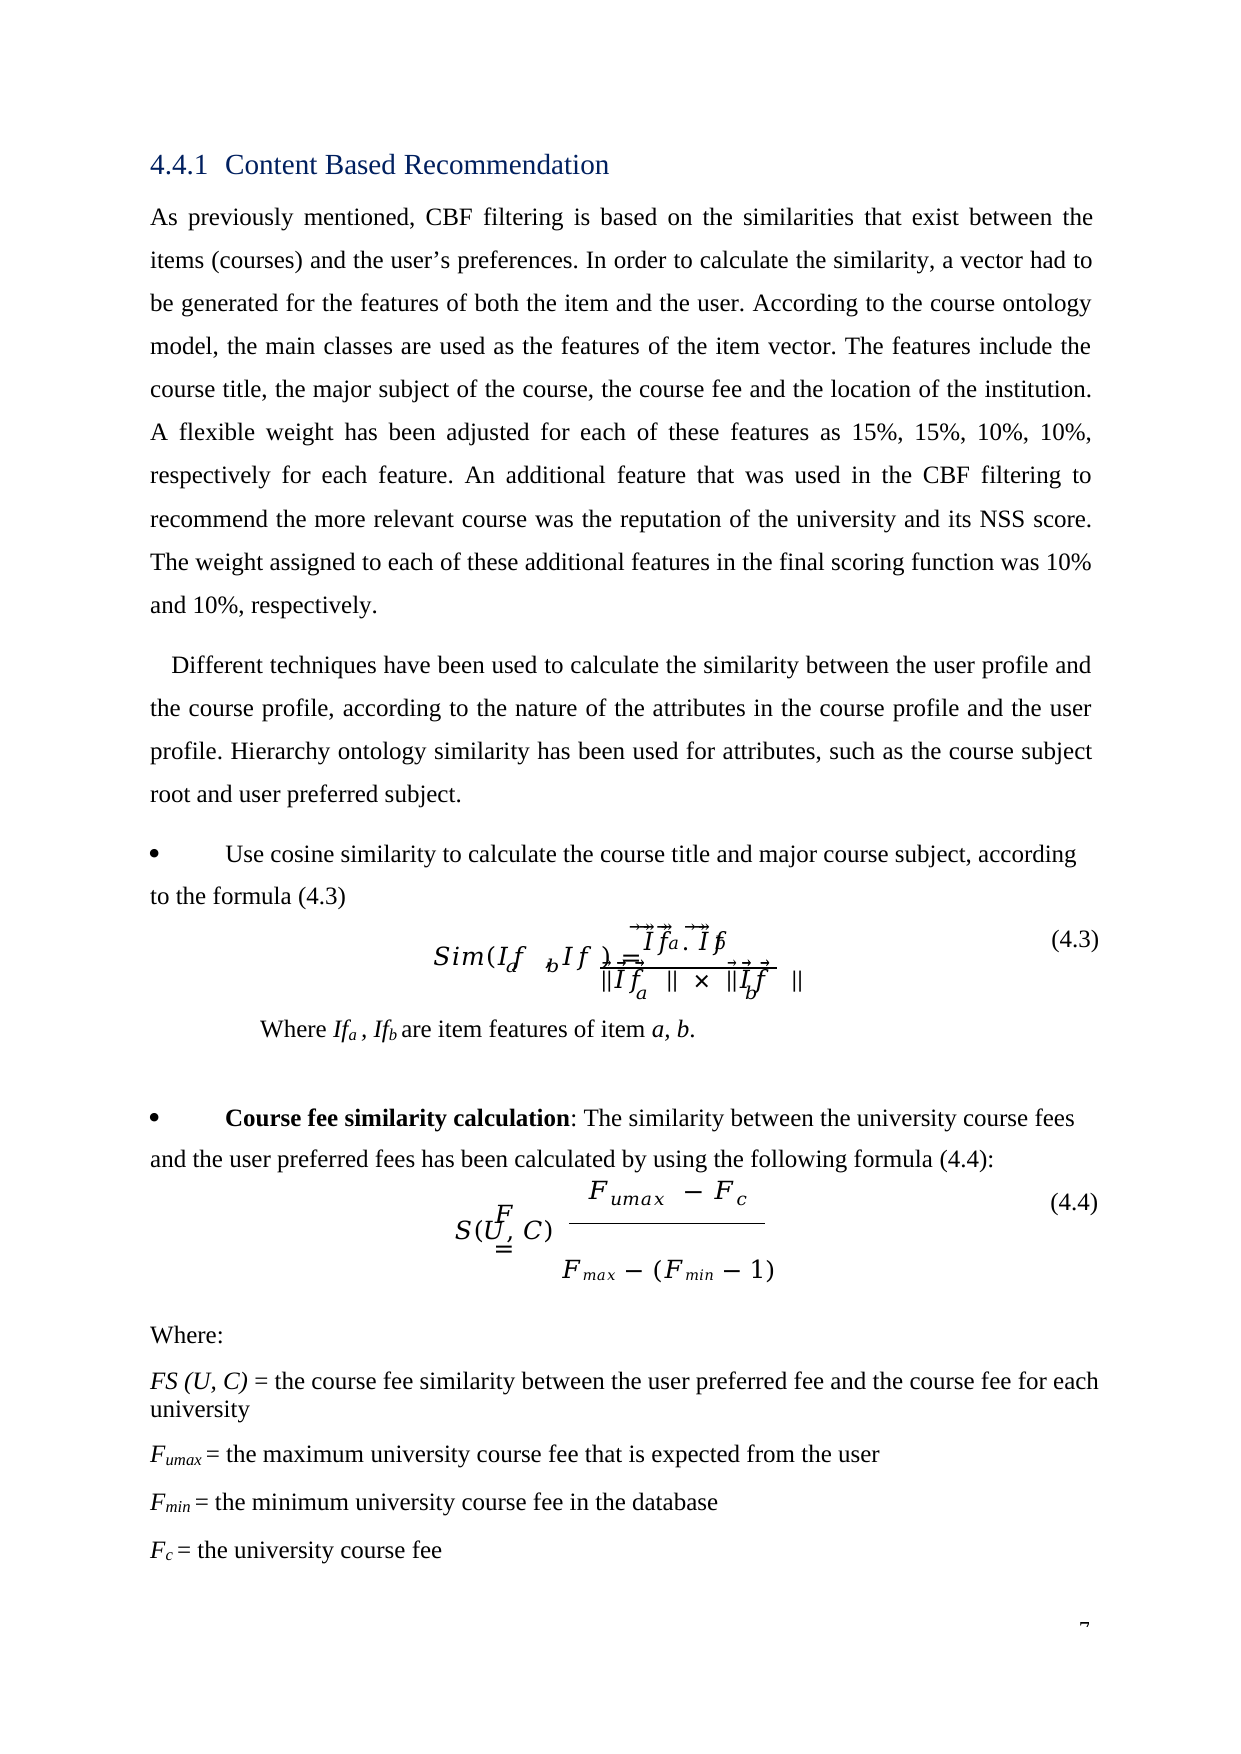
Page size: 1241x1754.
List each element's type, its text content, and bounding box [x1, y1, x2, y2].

text Fumax = the maximum university course fee that is expected from the user [150, 1439, 1240, 1471]
text FS (U, C) = the course fee similarity between the user preferred fee and the course fee for each university [150, 1366, 1101, 1423]
table_header (4.3) [914, 926, 1120, 1004]
text As previously mentioned, CBF filtering is based on the similarities that exist between the items (courses) and the user’s preferences. In order to calculate the similarity, a vector had to be generated for the features of both the item and the user. According to the course ontology model, the main classes are used as the features of the item vector. The features include the course title, the major subject of the course, the course fee and the location of the institution. A flexible weight has been adjusted for each of these features as 15%, 15%, 10%, 10%, respectively for each feature. An additional feature that was used in the CBF filtering to recommend the more relevant course was the reputation of the university and its NSS score. The weight assigned to each of these additional features in the final scoring function was 10% and 10%, respectively. [150, 202, 1093, 619]
text Where Ifa , Ifb are item features of item a, b. [260, 1014, 1240, 1045]
list Use cosine similarity to calculate the course title and major course subject, according to the formula (4.3) [150, 839, 1077, 910]
table_header (4.4) [908, 1189, 1119, 1283]
subtitle Content Based Recommendation [150, 147, 1240, 181]
list Course fee similarity calculation: The similarity between the university course fees and the user preferred fees has been calculated by using the following formula (4.4): [150, 1103, 1092, 1173]
table_header ⃗𝐼⃗⃗𝑓⃗⃗ . ⃗𝐼⃗⃗𝑓⃗⃗ 𝑆𝑖𝑚(𝐼𝑓 , 𝐼𝑓 ) = 𝑎 𝑏 𝑎 𝑏 ||⃗𝐼⃗⃗𝑓⃗⃗ || × ||⃗𝐼⃗⃗𝑓⃗⃗ || 𝑎 𝑏 [413, 926, 914, 1004]
text Fc = the university course fee [150, 1535, 1240, 1566]
text Where: [150, 1320, 1240, 1349]
text Different techniques have been used to calculate the similarity between the user profile and the course profile, according to the nature of the attributes in the course profile and the user profile. Hierarchy ontology similarity has been used for attributes, such as the course subject root and user preferred subject. [150, 650, 1093, 808]
text Fmin = the minimum university course fee in the database [150, 1487, 1240, 1518]
table_header 𝐹𝑢𝑚𝑎𝑥 − 𝐹𝑐 𝐹𝑆(𝑈, 𝐶) = 𝐹𝑚𝑎𝑥 − (𝐹𝑚𝑖𝑛 − 1) [424, 1189, 908, 1283]
